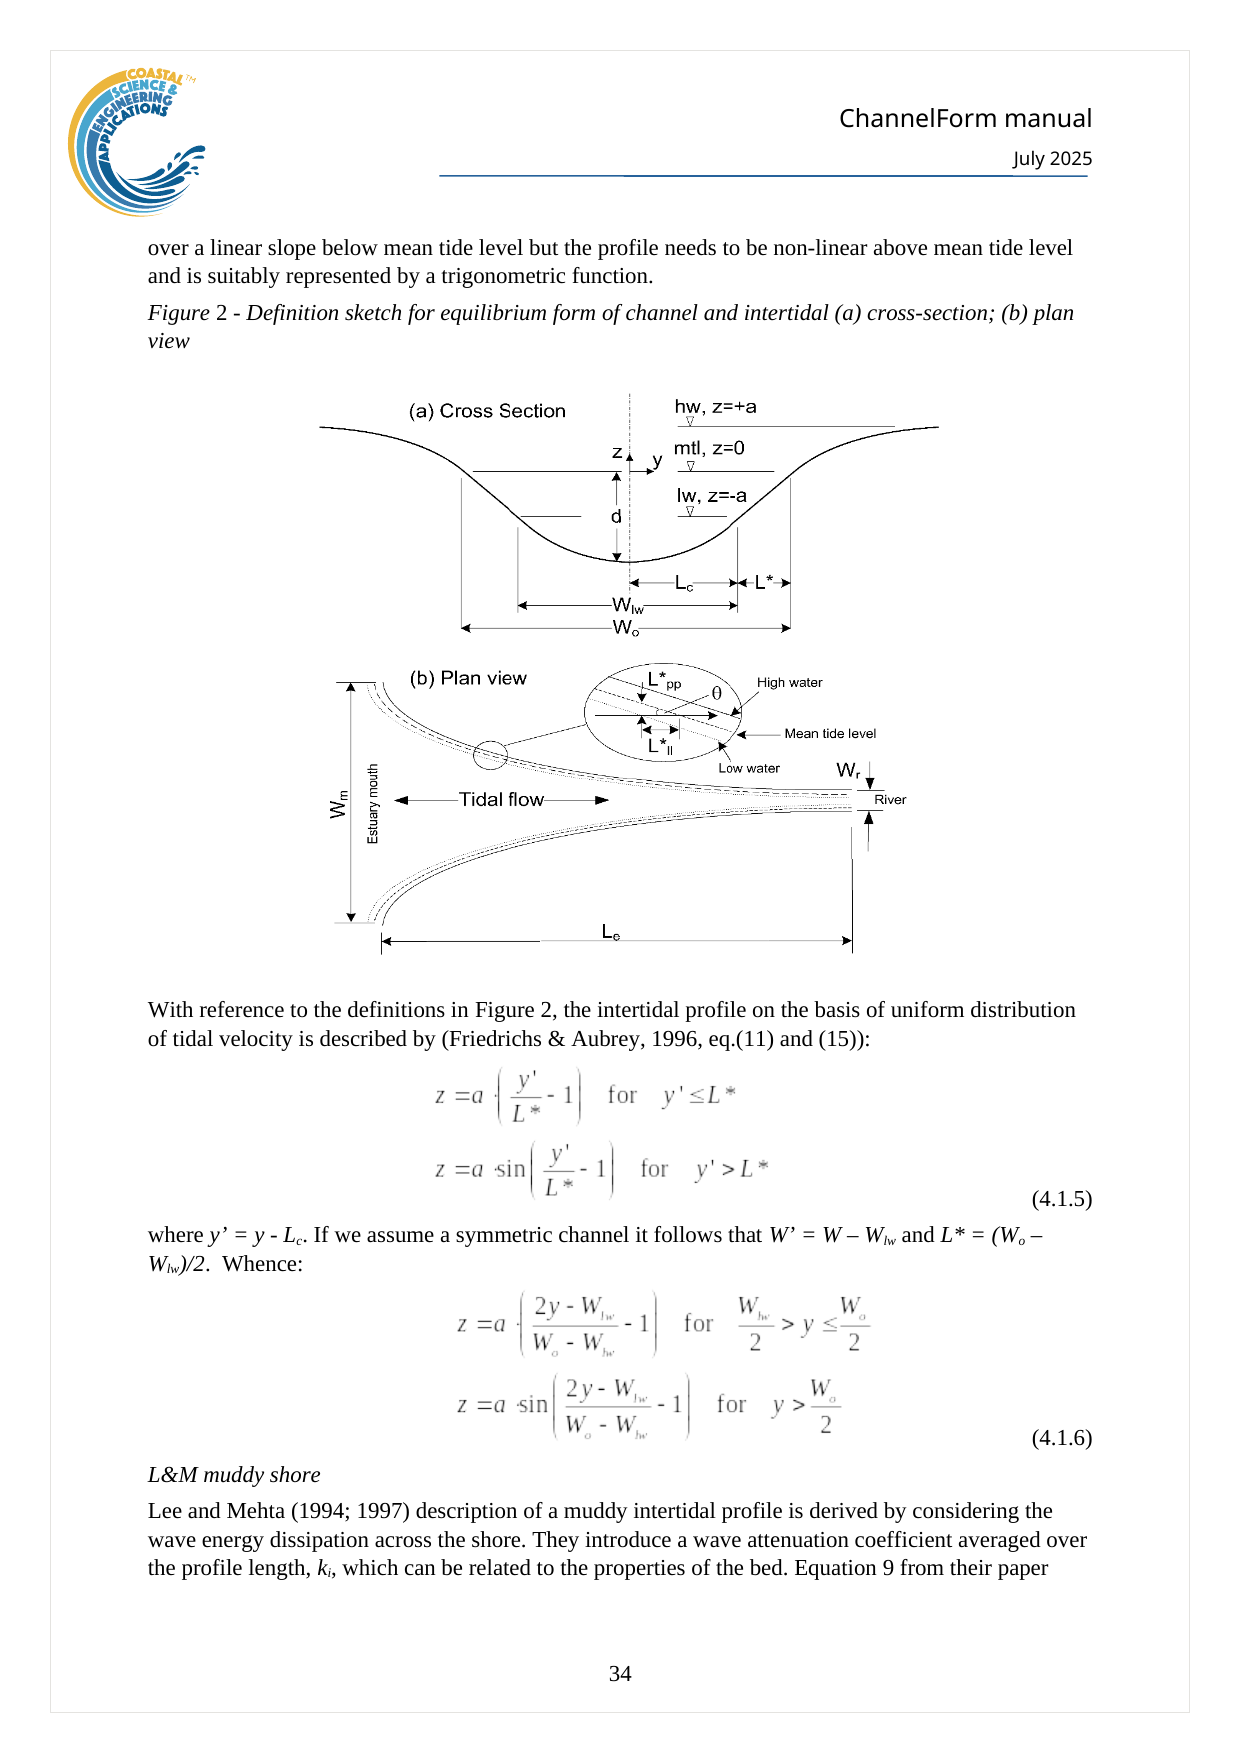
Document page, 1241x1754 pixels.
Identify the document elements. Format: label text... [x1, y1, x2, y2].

text L&M muddy shore [148, 1461, 1093, 1487]
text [148, 234, 1093, 289]
text where y’ = y - Lc. If we assume a symmetric channel it follows that W’ = W – Wlw and L* = (Wo – Wlw)/2. Whence: [148, 1222, 1093, 1276]
text With reference to the definitions in Figure 2, the intertidal profile on the basis of uniform distribution of tidal velocity is described by (Friedrichs & Aubrey, 1996, eq.(11) and (15)): [148, 996, 1093, 1051]
text (4.1.5) [148, 1061, 1093, 1211]
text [148, 1498, 1093, 1581]
text Figure 2 - Definition sketch for equilibrium form of channel and intertidal (a) cross-section; (b) plan view [148, 299, 1093, 354]
picture [289, 364, 952, 986]
text (4.1.6) [148, 1287, 1093, 1450]
